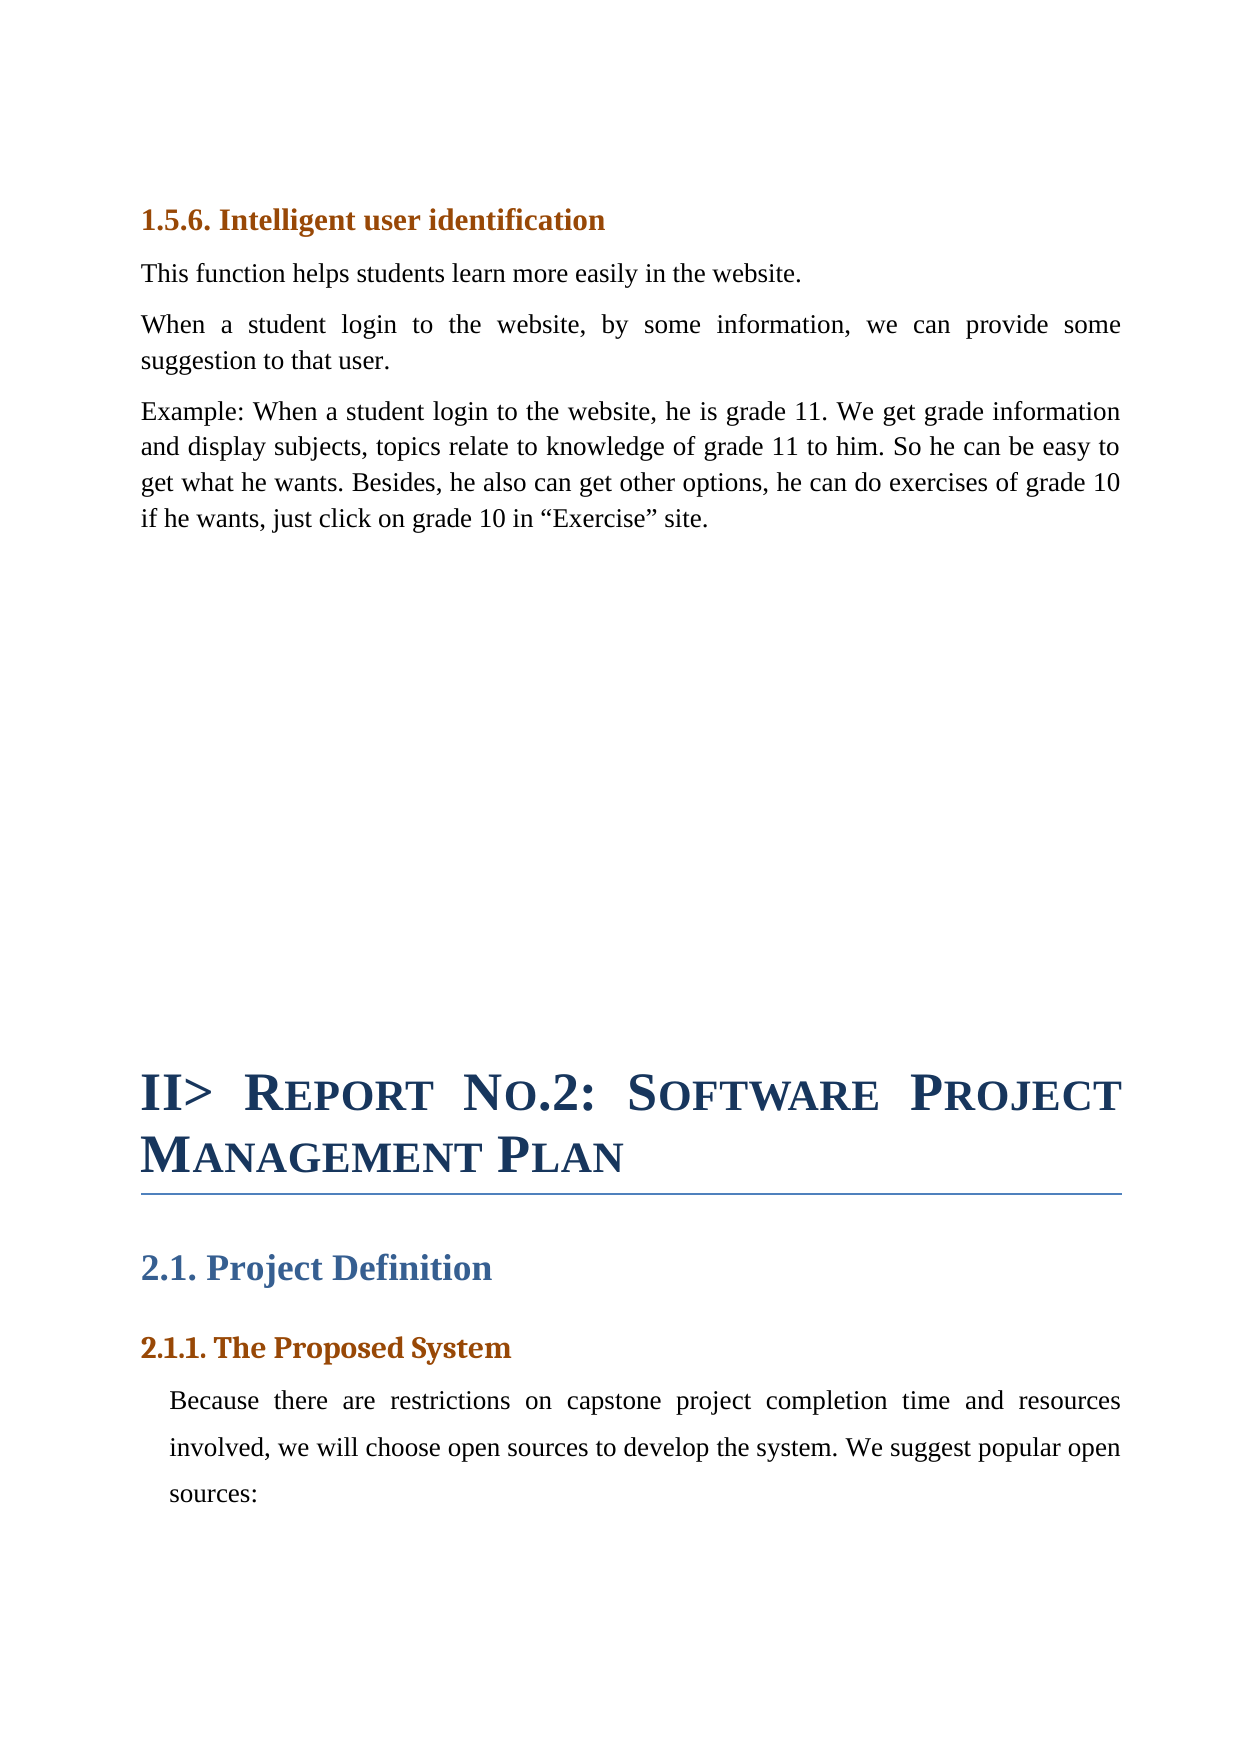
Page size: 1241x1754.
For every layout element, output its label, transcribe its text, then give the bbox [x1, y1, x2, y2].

text Example: When a student login to the website, he is grade 11. We get grade information and display subjects, topics relate to knowledge of grade 11 to him. So he can be easy to get what he wants. Besides, he also can get other options, he can do exercises of grade 10 if he wants, just click on grade 10 in “Exercise” site. [141, 395, 1122, 533]
subtitle 2.1.1. The Proposed System [141, 1330, 1122, 1366]
text 1.5.6. Intelligent user identification [141, 201, 1122, 237]
subtitle 2.1. Project Definition [141, 1245, 1122, 1288]
title II> Report No.2: Software Project Management Plan [141, 1060, 1122, 1193]
text Because there are restrictions on capstone project completion time and resources involved, we will choose open sources to develop the system. We suggest popular open sources: [169, 1384, 1122, 1509]
text This function helps students learn more easily in the website. [141, 257, 1122, 289]
text When a student login to the website, by some information, we can provide some suggestion to that user. [141, 308, 1122, 375]
